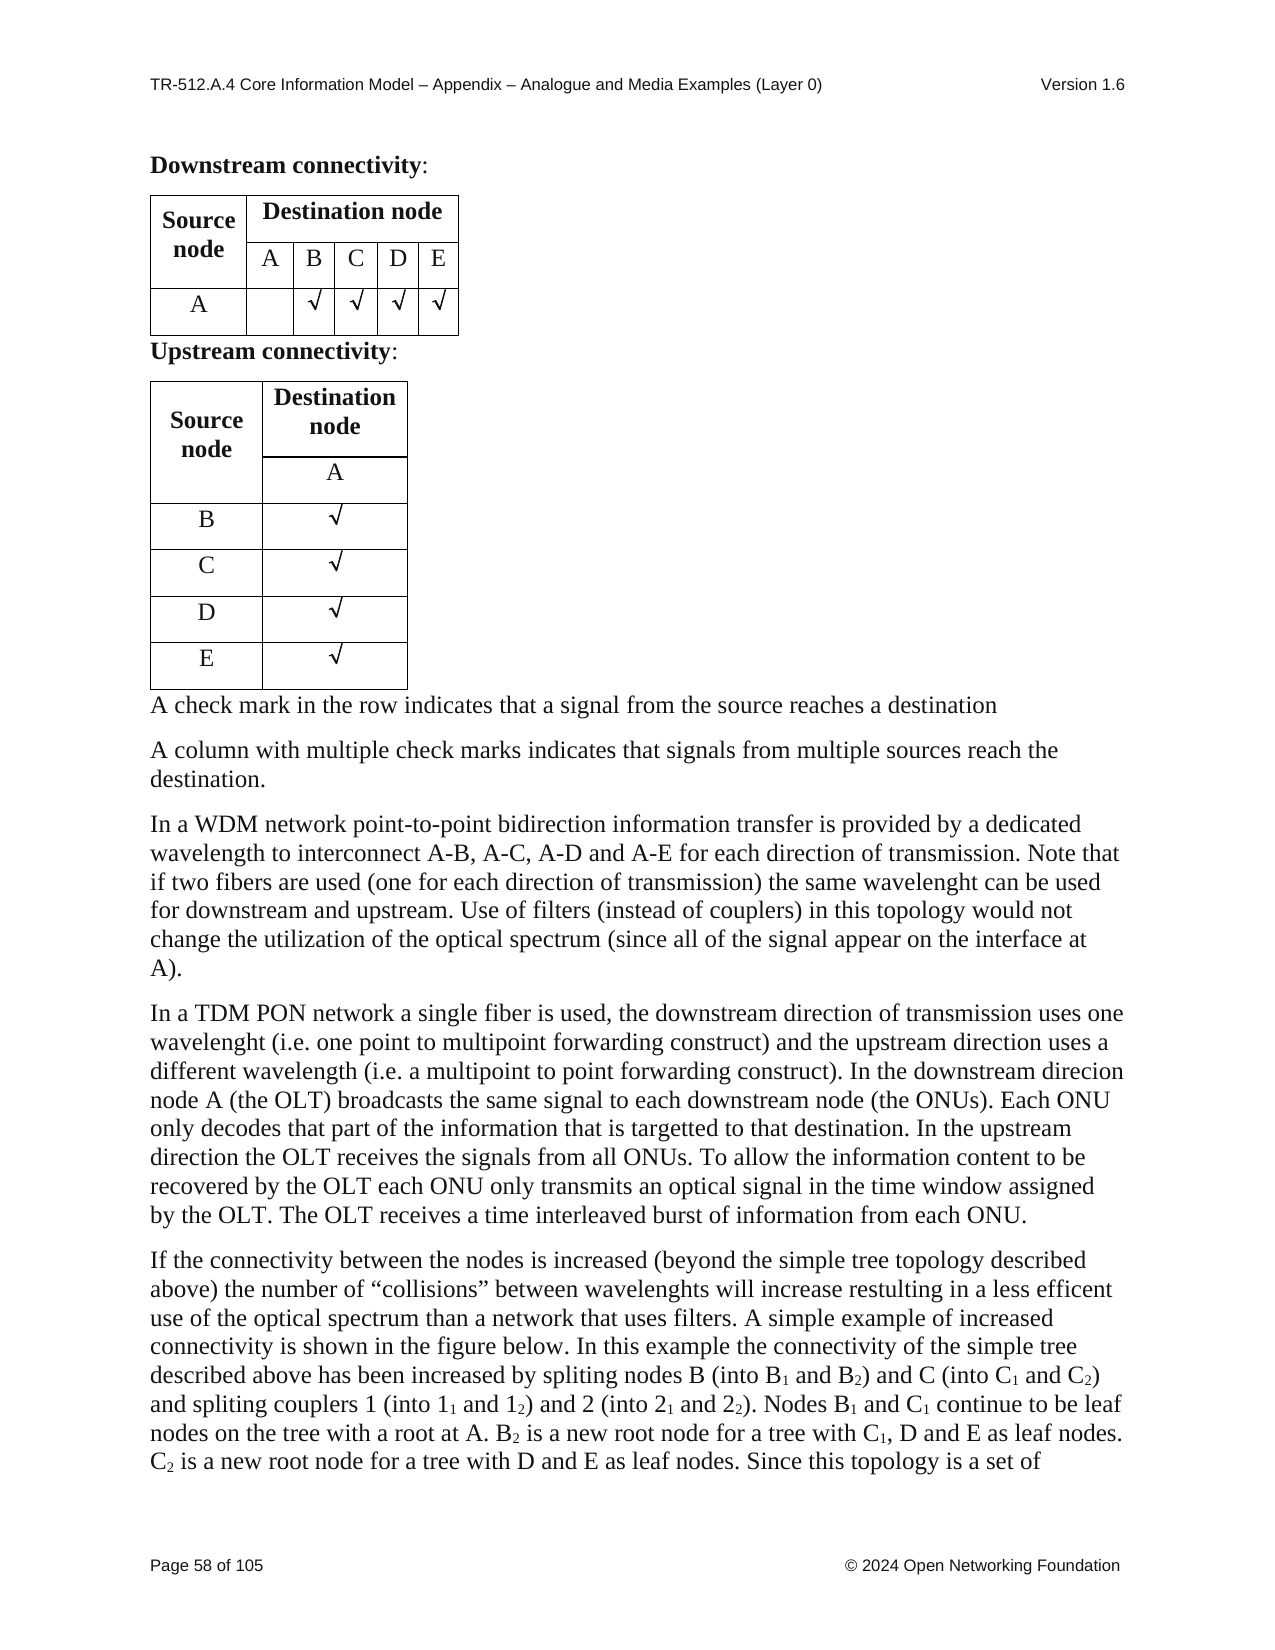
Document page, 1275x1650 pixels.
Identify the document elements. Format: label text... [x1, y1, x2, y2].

table_header Source node [151, 382, 262, 503]
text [150, 1245, 1125, 1475]
table_header Source node [151, 196, 246, 288]
table_cell C [335, 243, 377, 288]
table_cell A [247, 243, 293, 288]
table_cell [378, 289, 418, 335]
table_cell A [263, 458, 407, 503]
table_cell [263, 643, 407, 689]
table_cell [335, 289, 377, 335]
table_cell B [294, 243, 334, 288]
text Upstream connectivity: [150, 336, 1125, 364]
table_cell [247, 289, 293, 335]
table_cell B [151, 504, 262, 549]
table_cell [263, 597, 407, 642]
text Downstream connectivity: [150, 150, 1125, 179]
text A check mark in the row indicates that a signal from the source reaches a destination [150, 690, 1125, 718]
text In a TDM PON network a single fiber is used, the downstream direction of transmission uses one wavelenght (i.e. one point to multipoint forwarding construct) and the upstream direction uses a different wavelength (i.e. a multipoint to point forwarding construct). In the downstream direcion node A (the OLT) broadcasts the same signal to each downstream node (the ONUs). Each ONU only decodes that part of the information that is targetted to that destination. In the upstream direction the OLT receives the signals from all ONUs. To allow the information content to be recovered by the OLT each ONU only transmits an optical signal in the time window assigned by the OLT. The OLT receives a time interleaved burst of information from each ONU. [150, 998, 1125, 1228]
table_cell [263, 504, 407, 549]
table_cell D [378, 243, 418, 288]
text A column with multiple check marks indicates that signals from multiple sources reach the destination. [150, 735, 1125, 793]
table_cell E [419, 243, 458, 288]
table_cell [419, 289, 458, 335]
table_cell C [151, 550, 262, 596]
text In a WDM network point-to-point bidirection information transfer is provided by a dedicated wavelength to interconnect A-B, A-C, A-D and A-E for each direction of transmission. Note that if two fibers are used (one for each direction of transmission) the same wavelenght can be used for downstream and upstream. Use of filters (instead of couplers) in this topology would not change the utilization of the optical spectrum (since all of the signal appear on the interface at A). [150, 809, 1125, 982]
table_cell [263, 550, 407, 596]
table_header Destination node [263, 382, 407, 456]
table_cell A [151, 289, 246, 335]
table_cell [294, 289, 334, 335]
table_header Destination node [247, 196, 458, 242]
table_cell D [151, 597, 262, 642]
table_cell E [151, 643, 262, 689]
